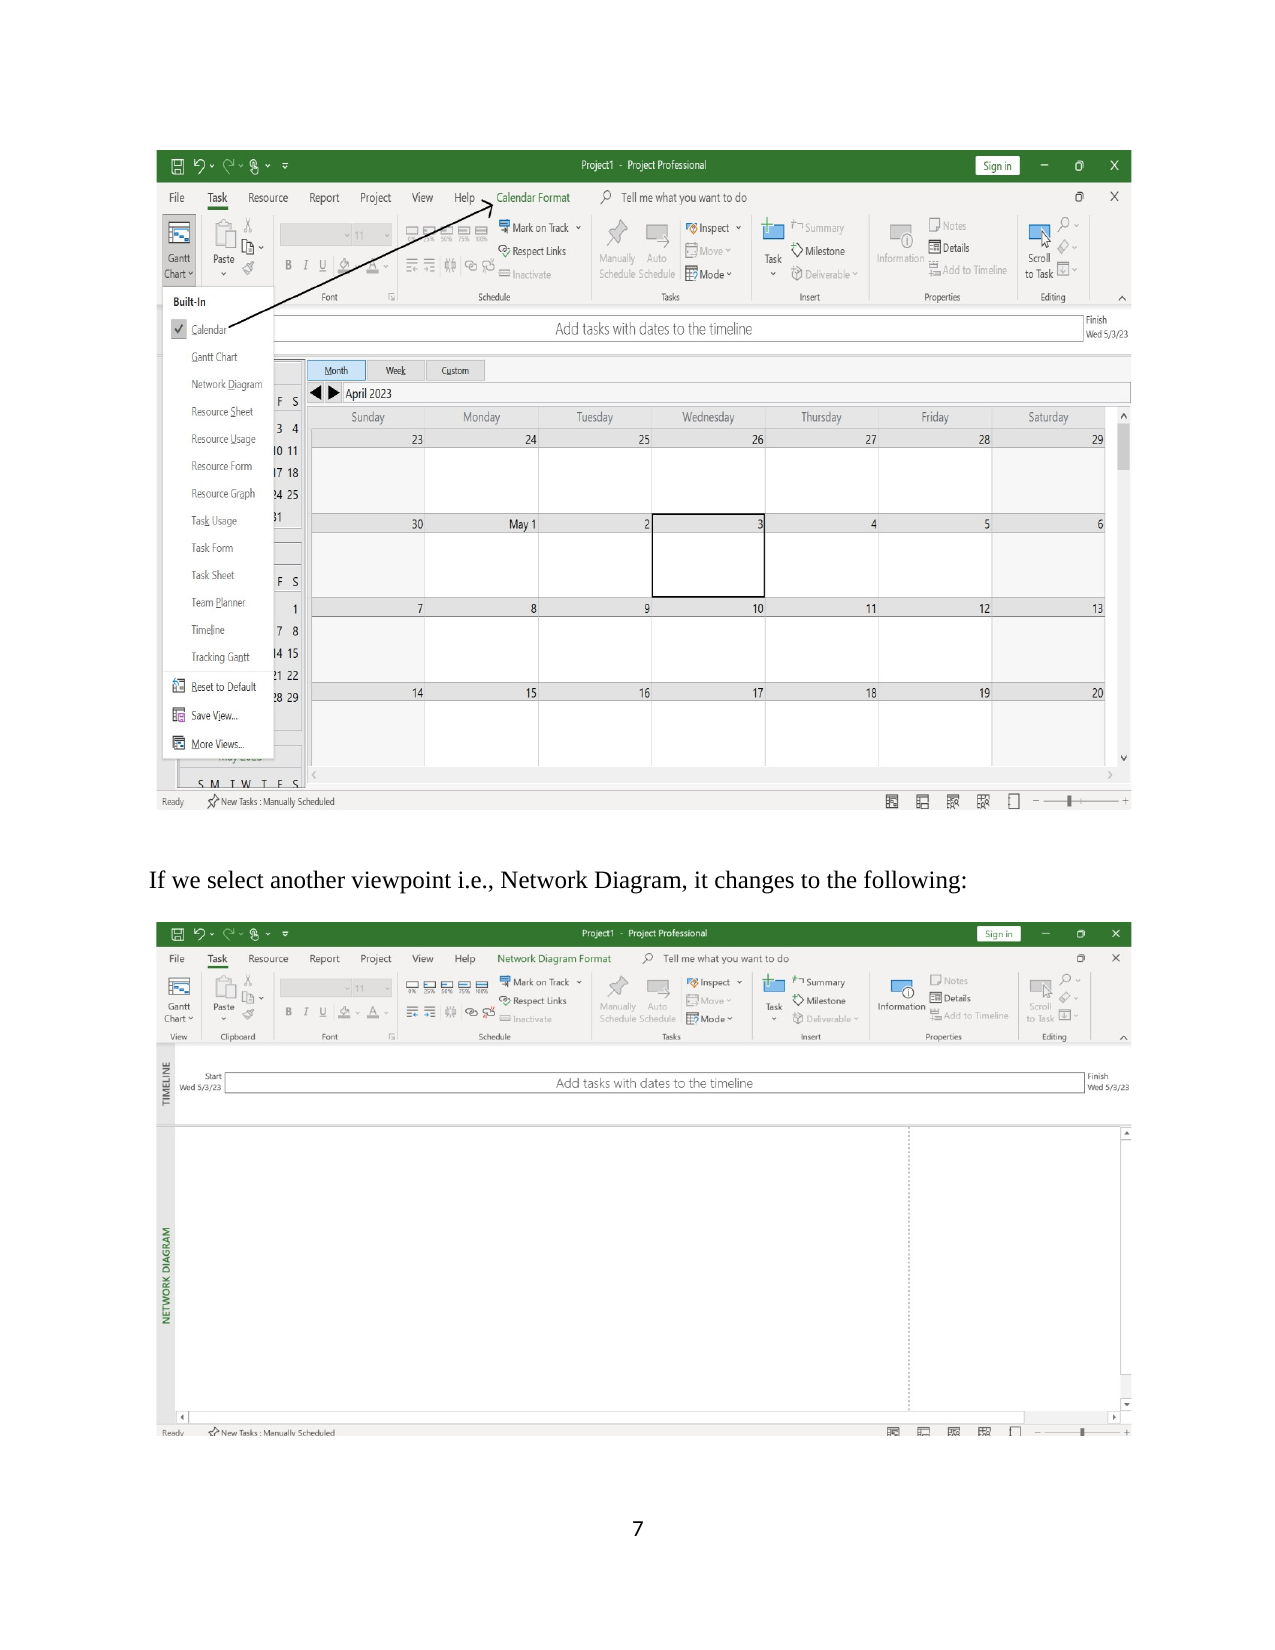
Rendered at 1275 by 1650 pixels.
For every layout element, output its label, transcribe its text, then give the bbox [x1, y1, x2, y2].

picture [156, 150, 1132, 810]
text If we select another viewpoint i.e., Network Diagram, it changes to the following: [148, 865, 1125, 894]
picture [156, 922, 1132, 1436]
